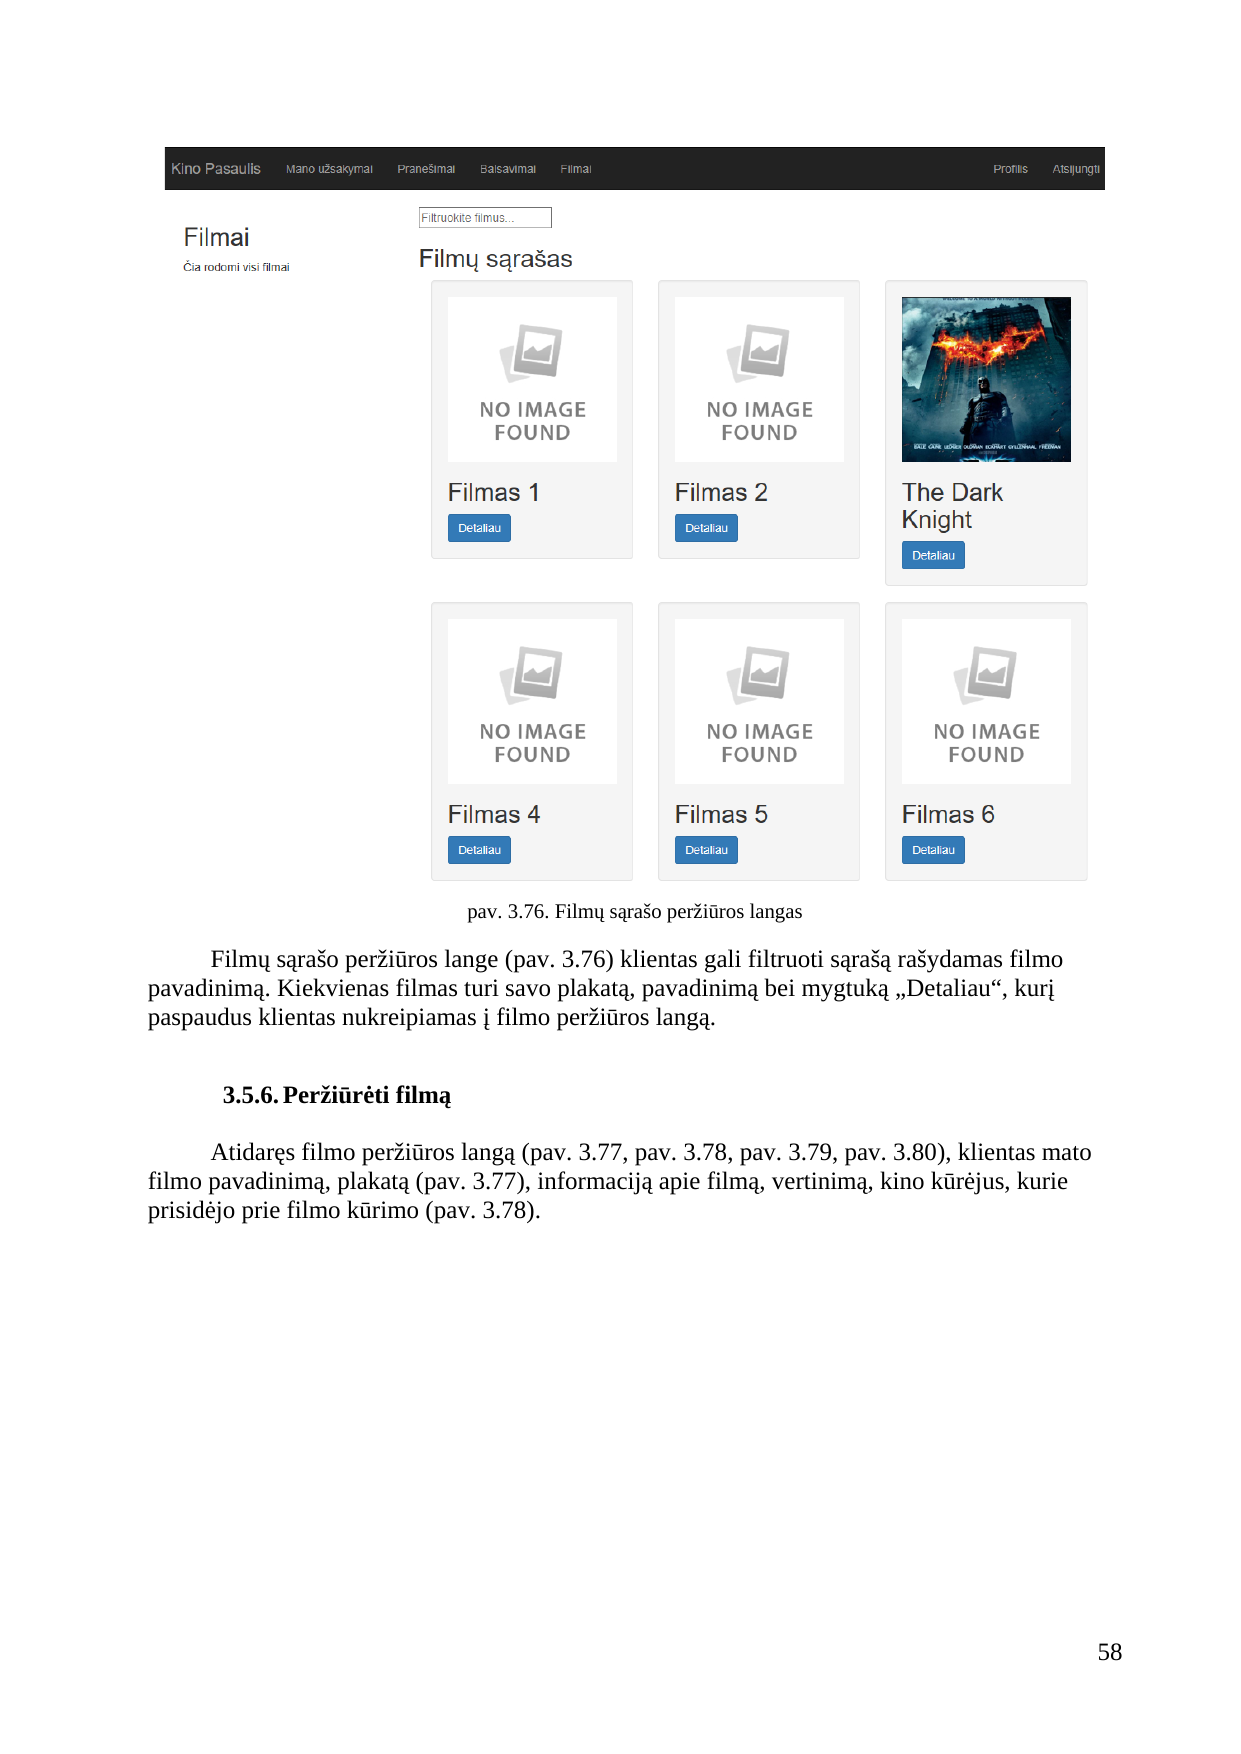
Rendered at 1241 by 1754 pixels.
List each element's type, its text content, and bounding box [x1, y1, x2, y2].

picture [164, 147, 1105, 900]
text pav. 3.35. Filmų sąrašo peržiūros langas [148, 899, 1122, 923]
subtitle Peržiūrėti filmą [223, 1080, 1122, 1109]
